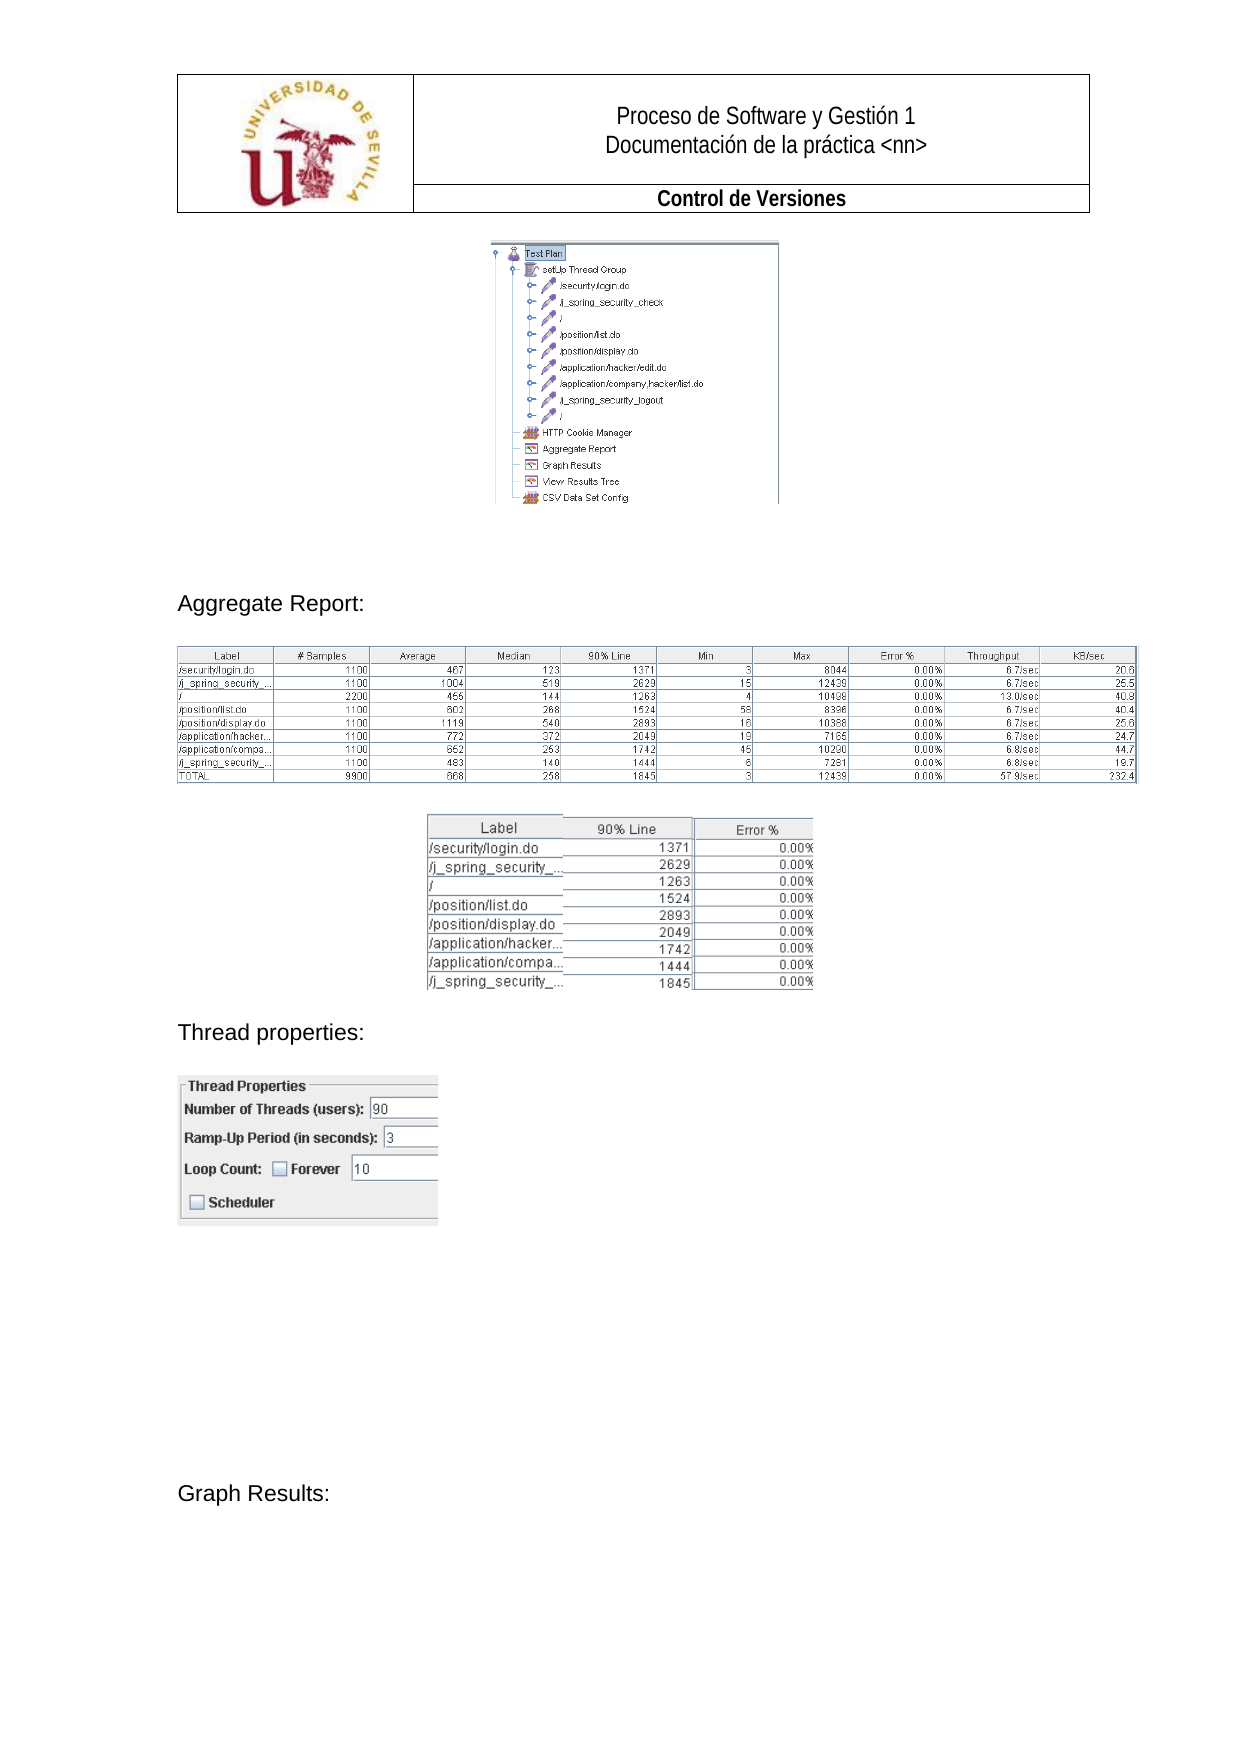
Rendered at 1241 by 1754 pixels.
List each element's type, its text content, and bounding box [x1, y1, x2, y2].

text Aggregate Report: [177, 590, 1063, 616]
text Graph Results: [177, 1480, 1063, 1506]
text Thread properties: [177, 1019, 1063, 1046]
picture [240, 79, 381, 208]
picture [177, 646, 1139, 784]
picture [490, 240, 780, 504]
picture [177, 1075, 439, 1226]
picture [427, 813, 814, 990]
